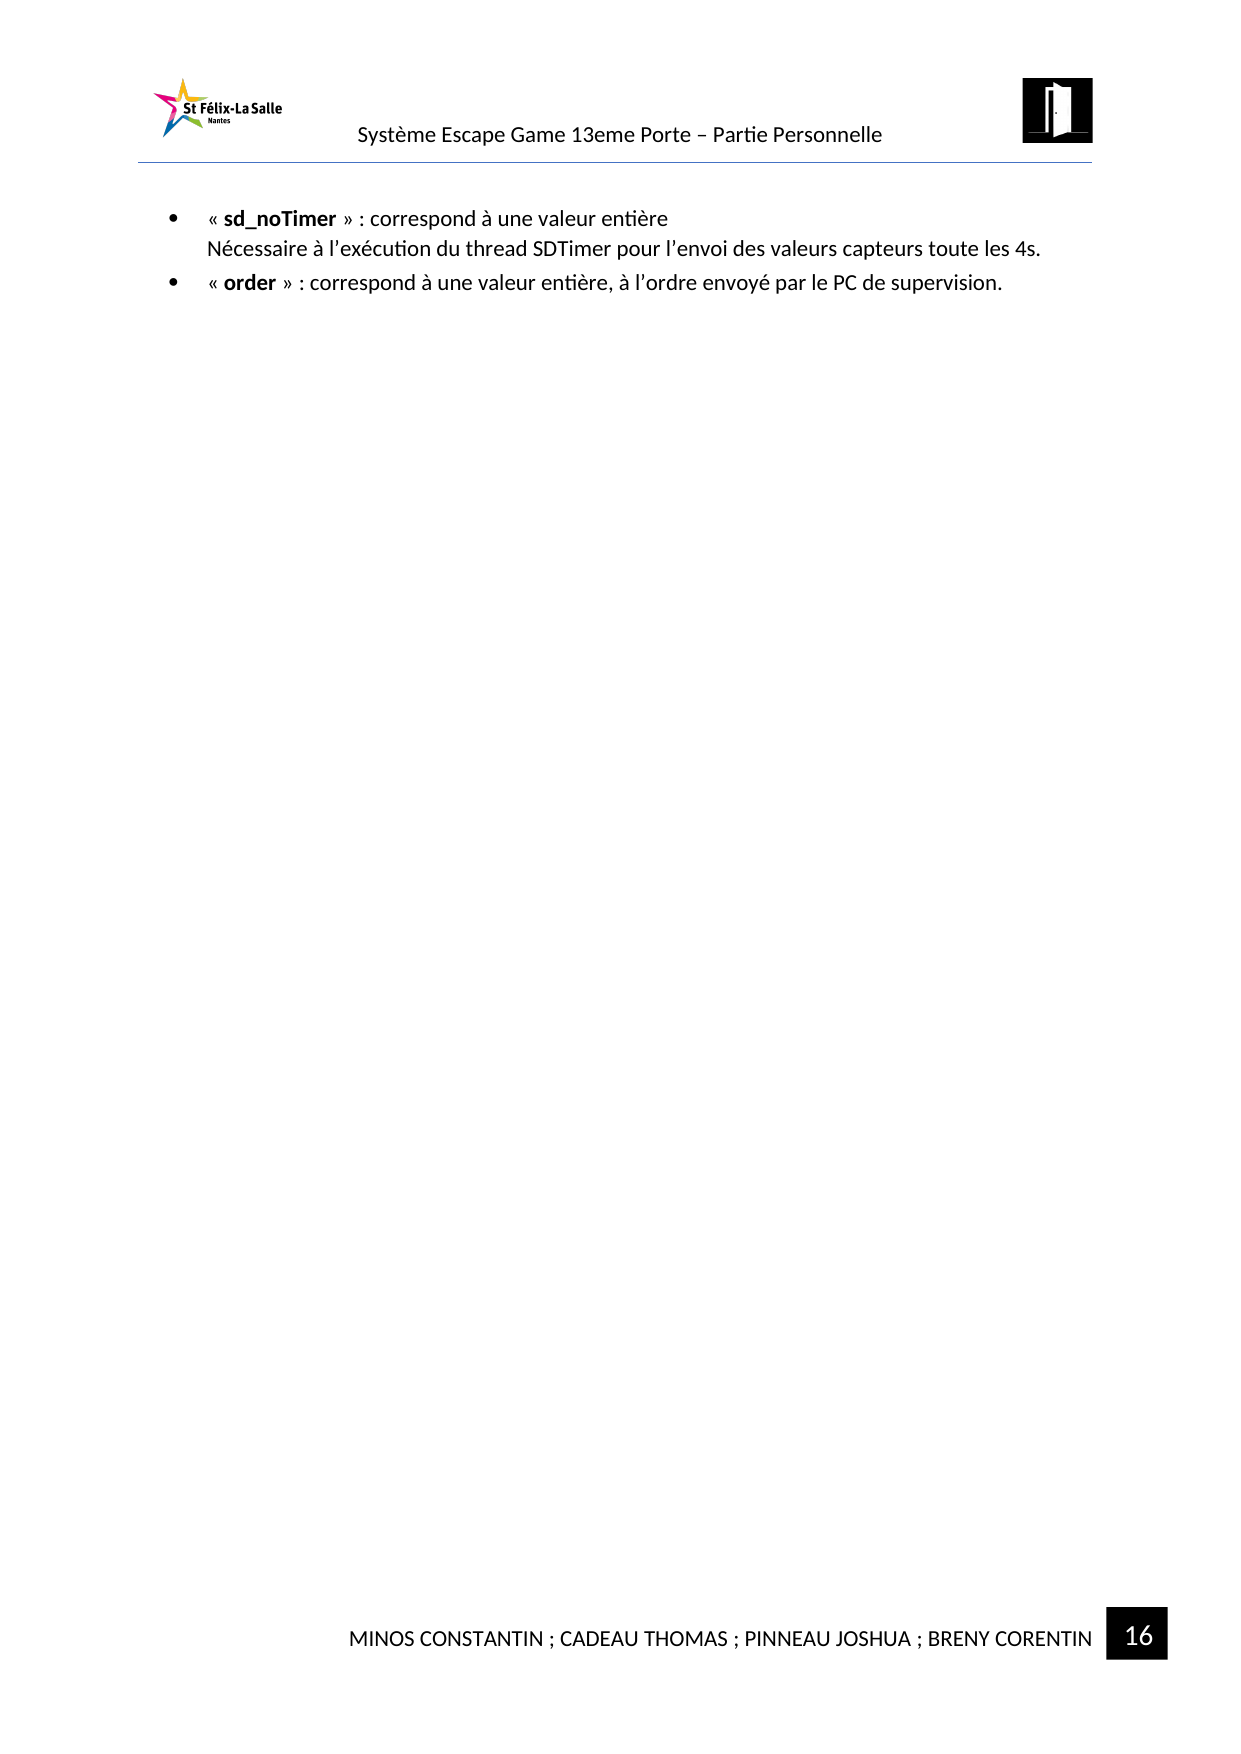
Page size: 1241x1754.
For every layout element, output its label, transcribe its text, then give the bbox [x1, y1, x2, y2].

list « sd_noTimer » : correspond à une valeur entière [169, 204, 1092, 232]
list « order » : correspond à une valeur entière, à l’ordre envoyé par le PC de supervision. [169, 268, 1092, 296]
picture [147, 73, 290, 142]
list Nécessaire à l’exécution du thread SDTimer pour l’envoi des valeurs capteurs toute les 4s. [207, 234, 1092, 262]
picture [1022, 78, 1093, 143]
